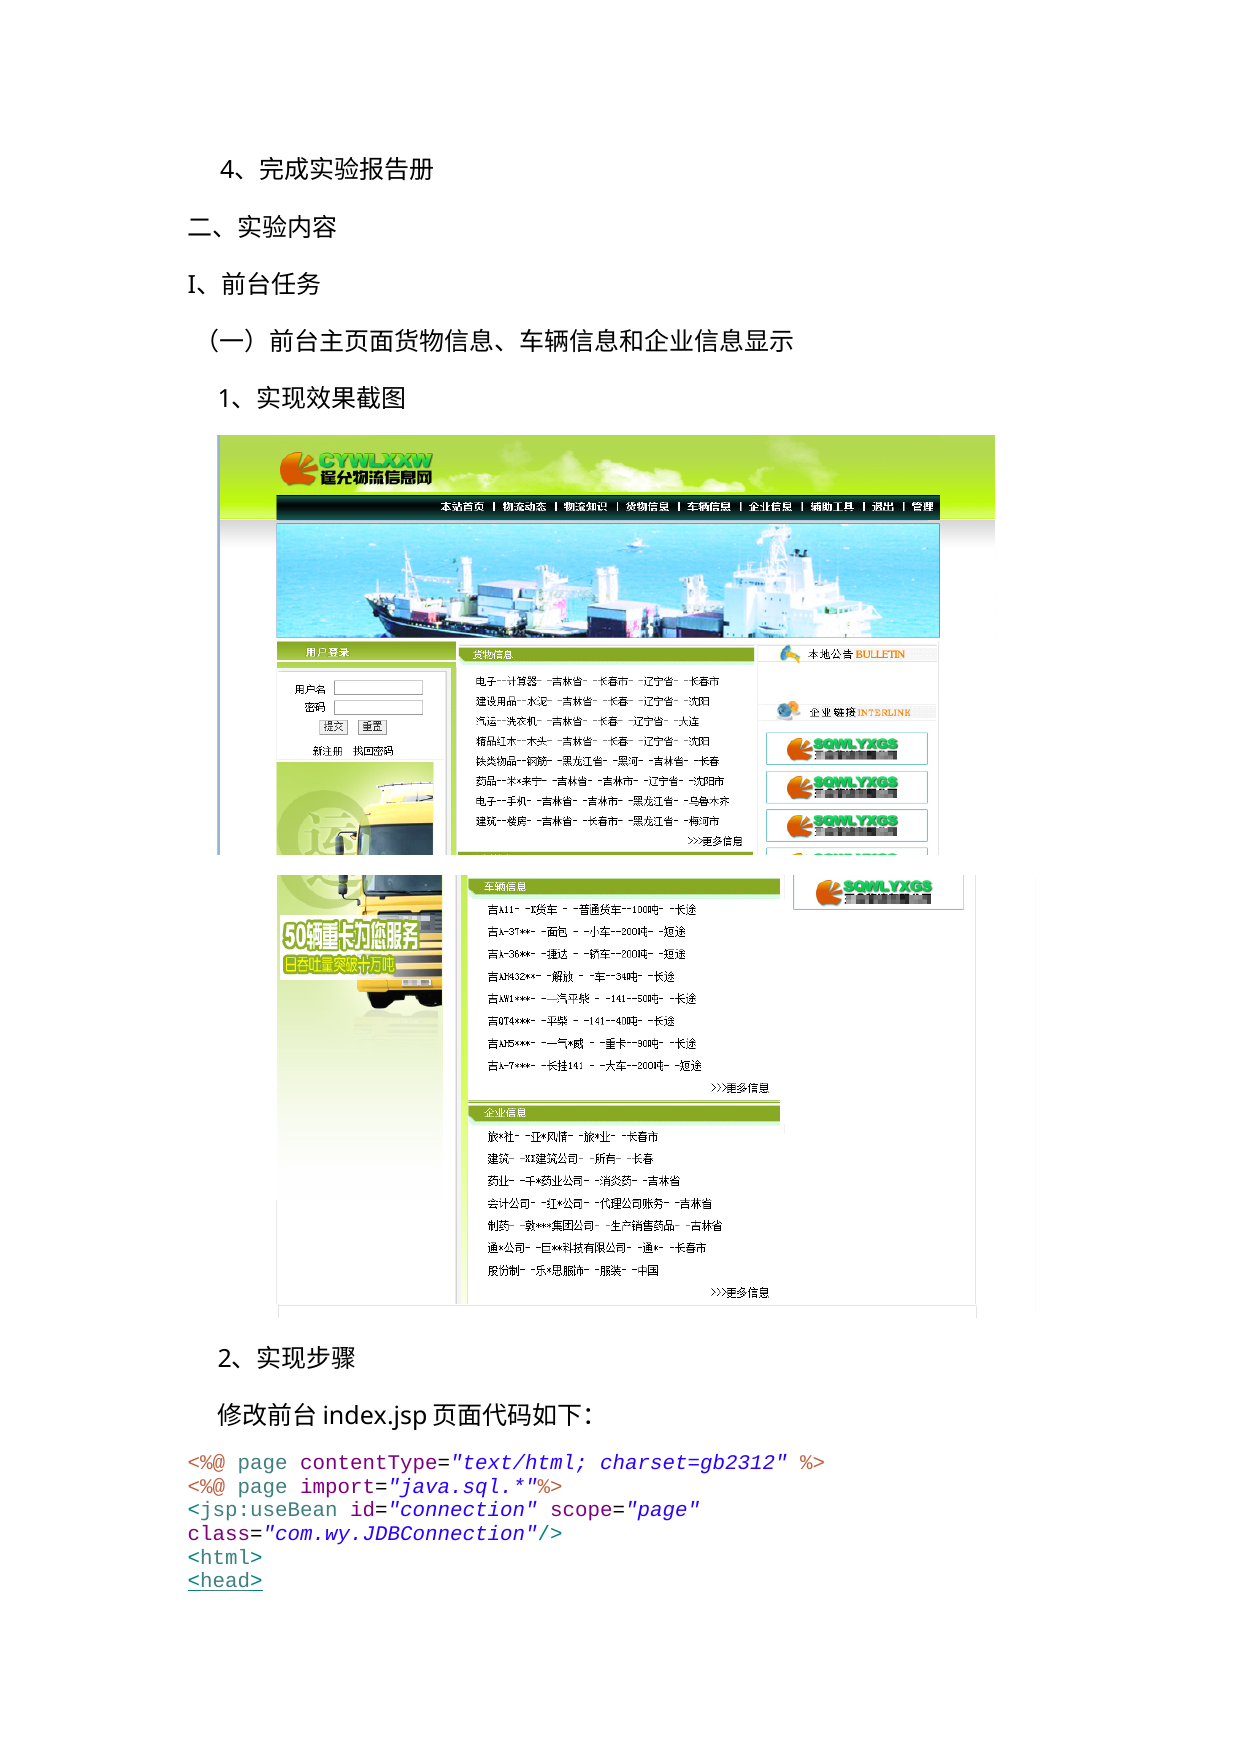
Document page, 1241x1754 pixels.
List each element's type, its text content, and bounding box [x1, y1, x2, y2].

picture [217, 435, 996, 855]
text <%@ page import="java.sql.*"%> [187, 1476, 1053, 1499]
text 2、实现步骤 [187, 1338, 1088, 1374]
text （一）前台主页面货物信息、车辆信息和企业信息显示 [187, 321, 1088, 357]
text <%@ page contentType="text/html; charset=gb2312" %> [187, 1452, 1053, 1476]
text <head> [187, 1570, 1053, 1594]
text 二、实验内容 [187, 207, 836, 243]
text 修改前台index.jsp页面代码如下： [187, 1395, 1088, 1431]
text 1、实现效果截图 [187, 378, 1088, 414]
text <jsp:useBean id="connection" scope="page" class="com.wy.JDBConnection"/> [187, 1499, 1053, 1547]
text <html> [187, 1547, 1053, 1570]
text 4、完成实验报告册 [187, 150, 836, 186]
picture [217, 875, 1036, 1318]
text I、前台任务 [187, 264, 836, 300]
